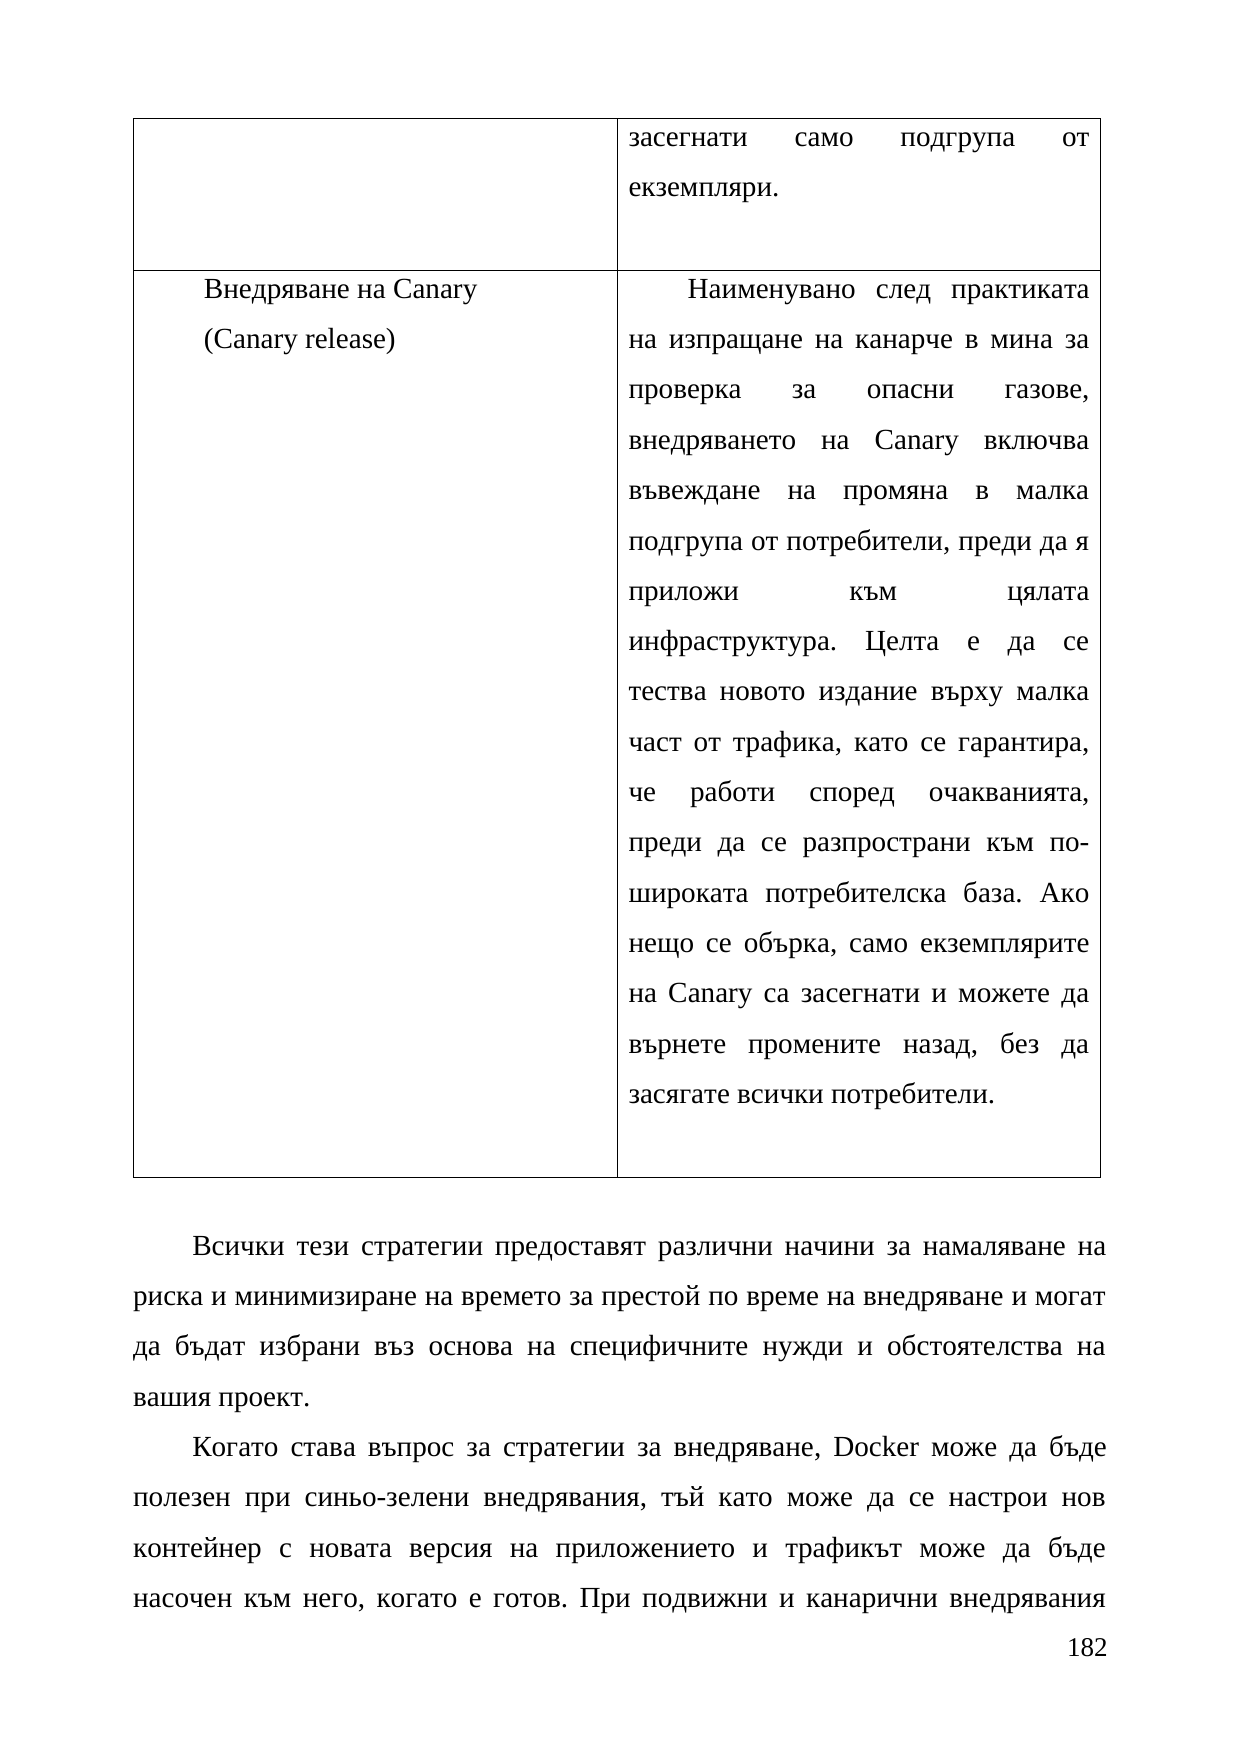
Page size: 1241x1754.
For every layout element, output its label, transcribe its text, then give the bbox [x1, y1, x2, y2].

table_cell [134, 119, 617, 270]
table_cell Наименувано след практиката на изпращане на канарче в мина за проверка за опасни газове, внедряването на Canary включва въвеждане на промяна в малка подгрупа от потребители, преди да я приложи към цялата инфраструктура. Целта е да се тества новото издание върху малка част от трафика, като се гарантира, че работи според очакванията, преди да се разпространи към по-широката потребителска база. Ако нещо се обърка, само екземплярите на Canary са засегнати и можете да върнете промените назад, без да засягате всички потребители. [618, 271, 1100, 1177]
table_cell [618, 119, 1100, 270]
text Всички тези стратегии предоставят различни начини за намаляване на риска и минимизиране на времето за престой по време на внедряване и могат да бъдат избрани въз основа на специфичните нужди и обстоятелства на вашия проект. [133, 1228, 1107, 1412]
table_cell Внедряване на Canary (Canary release) [134, 271, 617, 1177]
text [133, 1429, 1107, 1614]
